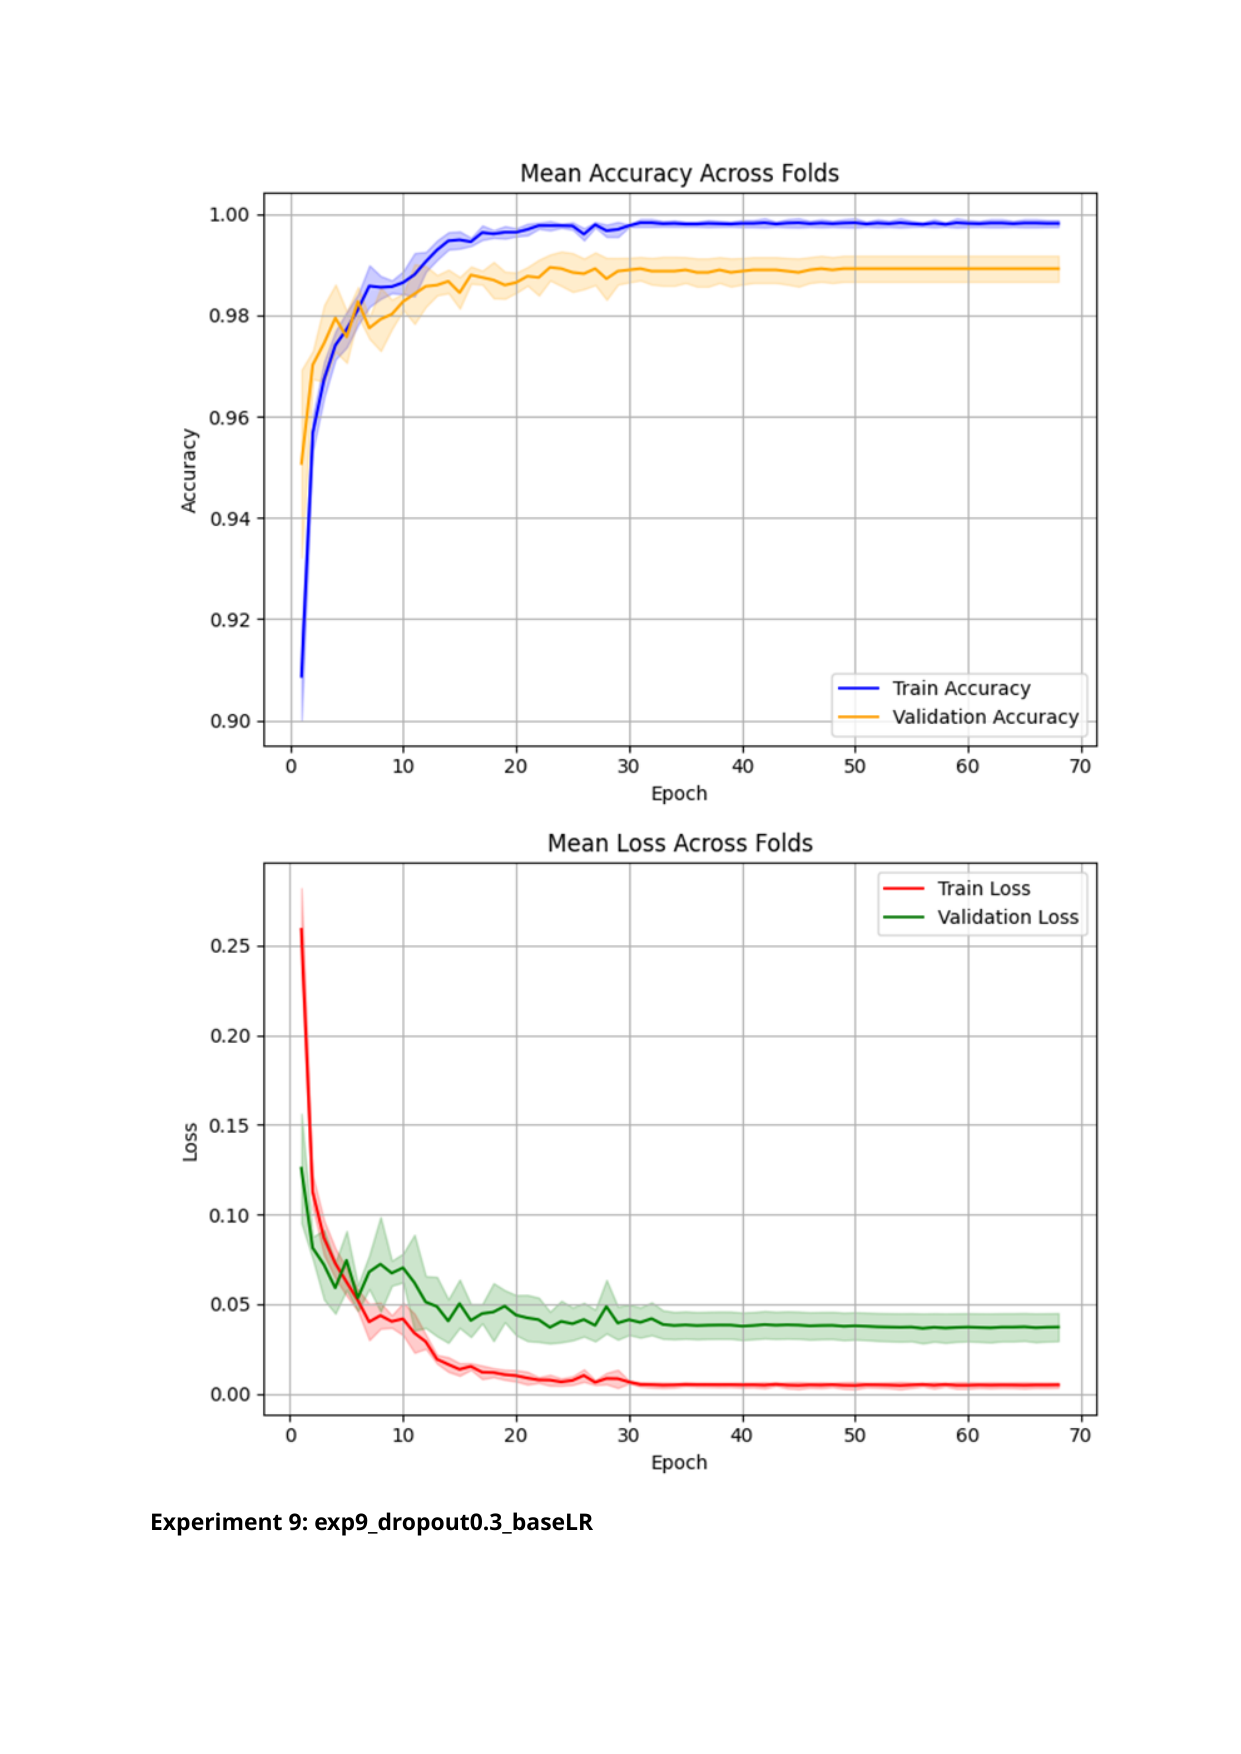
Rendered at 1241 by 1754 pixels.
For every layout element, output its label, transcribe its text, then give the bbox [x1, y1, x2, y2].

text Experiment 9: exp9_dropout0.3_baseLR [150, 1505, 1090, 1537]
